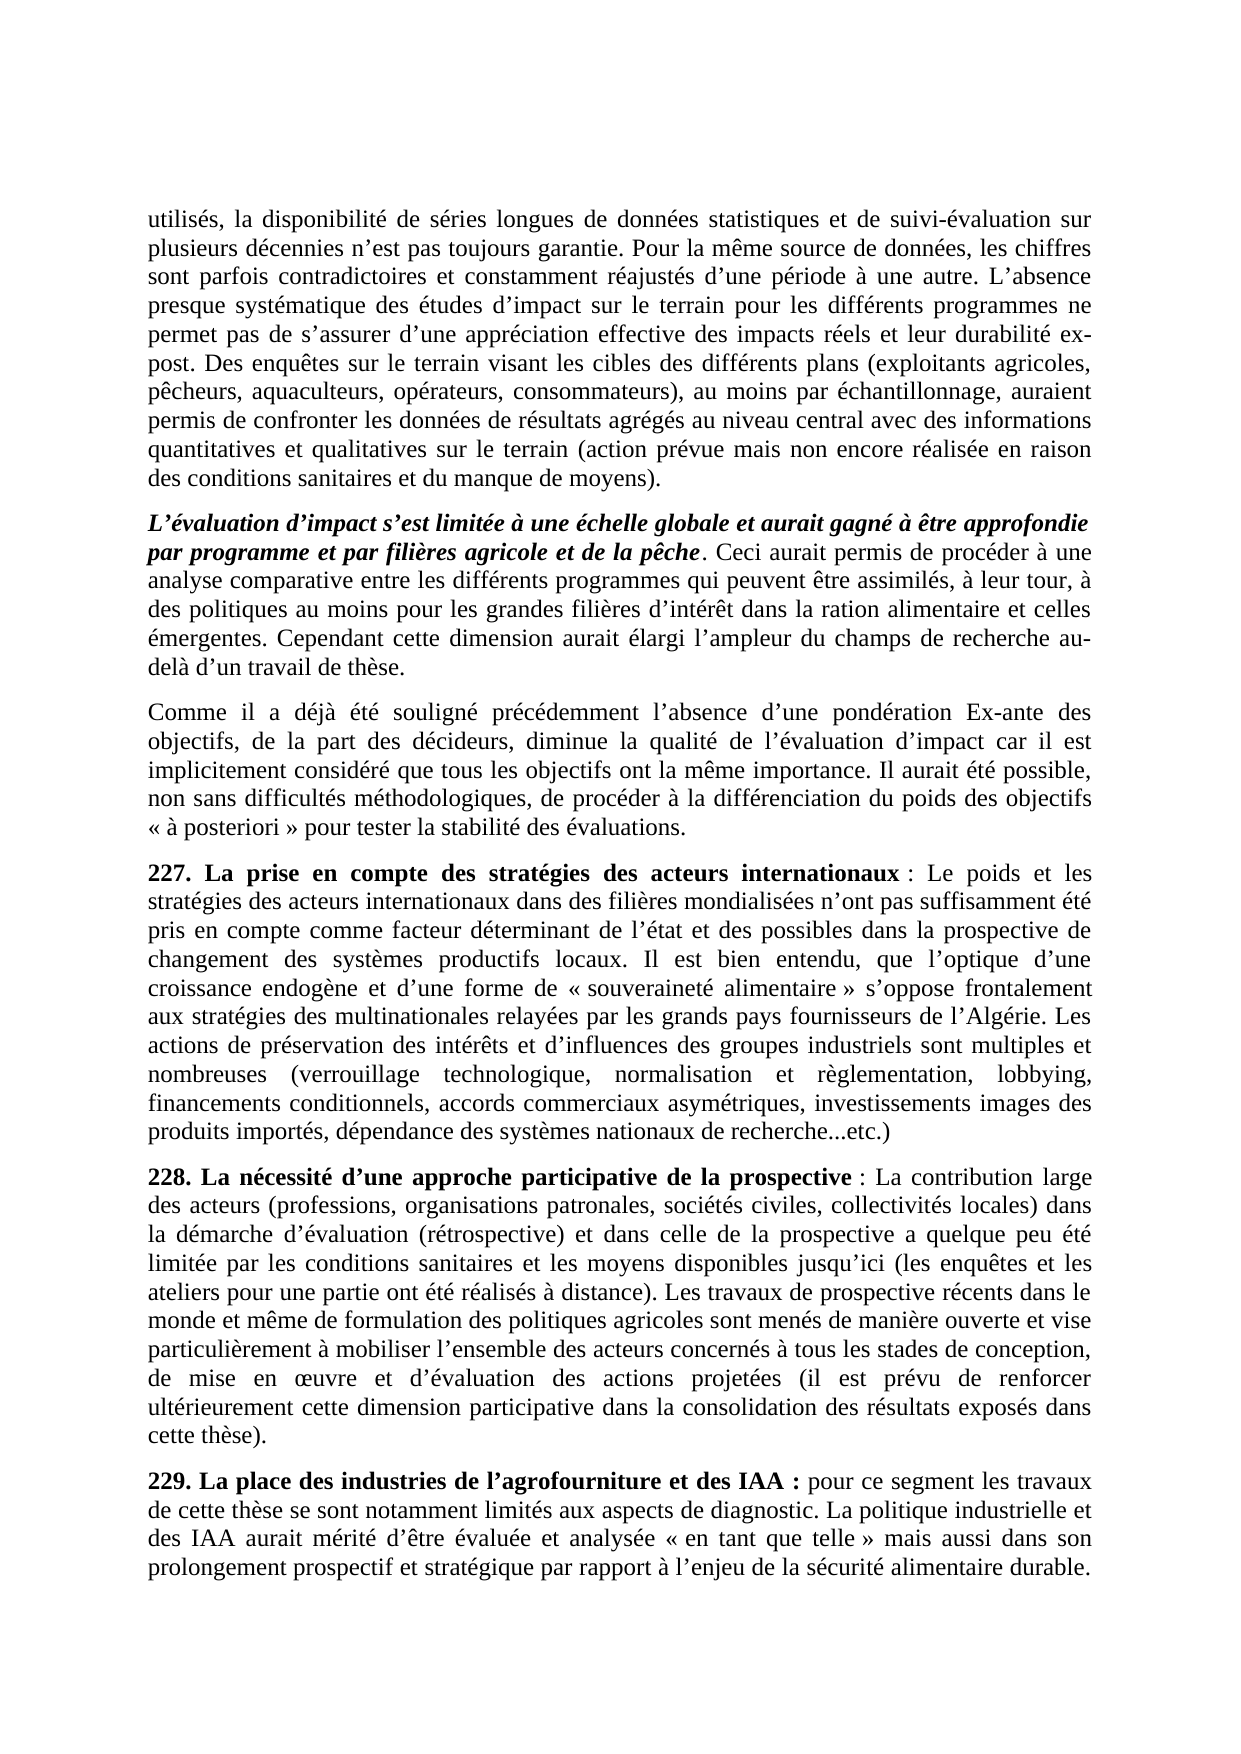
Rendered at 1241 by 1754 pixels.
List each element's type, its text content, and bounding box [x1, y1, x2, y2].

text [148, 204, 1093, 491]
text Comme il a déjà été souligné précédemment l’absence d’une pondération Ex-ante des objectifs, de la part des décideurs, diminue la qualité de l’évaluation d’impact car il est implicitement considéré que tous les objectifs ont la même importance. Il aurait été possible, non sans difficultés méthodologiques, de procéder à la différenciation du poids des objectifs « à posteriori » pour tester la stabilité des évaluations. [148, 697, 1093, 841]
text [148, 1466, 1093, 1581]
text 227. La prise en compte des stratégies des acteurs internationaux : Le poids et les stratégies des acteurs internationaux dans des filières mondialisées n’ont pas suffisamment été pris en compte comme facteur déterminant de l’état et des possibles dans la prospective de changement des systèmes productifs locaux. Il est bien entendu, que l’optique d’une croissance endogène et d’une forme de « souveraineté alimentaire » s’oppose frontalement aux stratégies des multinationales relayées par les grands pays fournisseurs de l’Algérie. Les actions de préservation des intérêts et d’influences des groupes industriels sont multiples et nombreuses (verrouillage technologique, normalisation et règlementation, lobbying, financements conditionnels, accords commerciaux asymétriques, investissements images des produits importés, dépendance des systèmes nationaux de recherche...etc.) [148, 858, 1093, 1145]
text L’évaluation d’impact s’est limitée à une échelle globale et aurait gagné à être approfondie par programme et par filières agricole et de la pêche. Ceci aurait permis de procéder à une analyse comparative entre les différents programmes qui peuvent être assimilés, à leur tour, à des politiques au moins pour les grandes filières d’intérêt dans la ration alimentaire et celles émergentes. Cependant cette dimension aurait élargi l’ampleur du champs de recherche au-delà d’un travail de thèse. [148, 508, 1093, 681]
text 228. La nécessité d’une approche participative de la prospective : La contribution large des acteurs (professions, organisations patronales, sociétés civiles, collectivités locales) dans la démarche d’évaluation (rétrospective) et dans celle de la prospective a quelque peu été limitée par les conditions sanitaires et les moyens disponibles jusqu’ici (les enquêtes et les ateliers pour une partie ont été réalisés à distance). Les travaux de prospective récents dans le monde et même de formulation des politiques agricoles sont menés de manière ouverte et vise particulièrement à mobiliser l’ensemble des acteurs concernés à tous les stades de conception, de mise en œuvre et d’évaluation des actions projetées (il est prévu de renforcer ultérieurement cette dimension participative dans la consolidation des résultats exposés dans cette thèse). [148, 1162, 1093, 1449]
